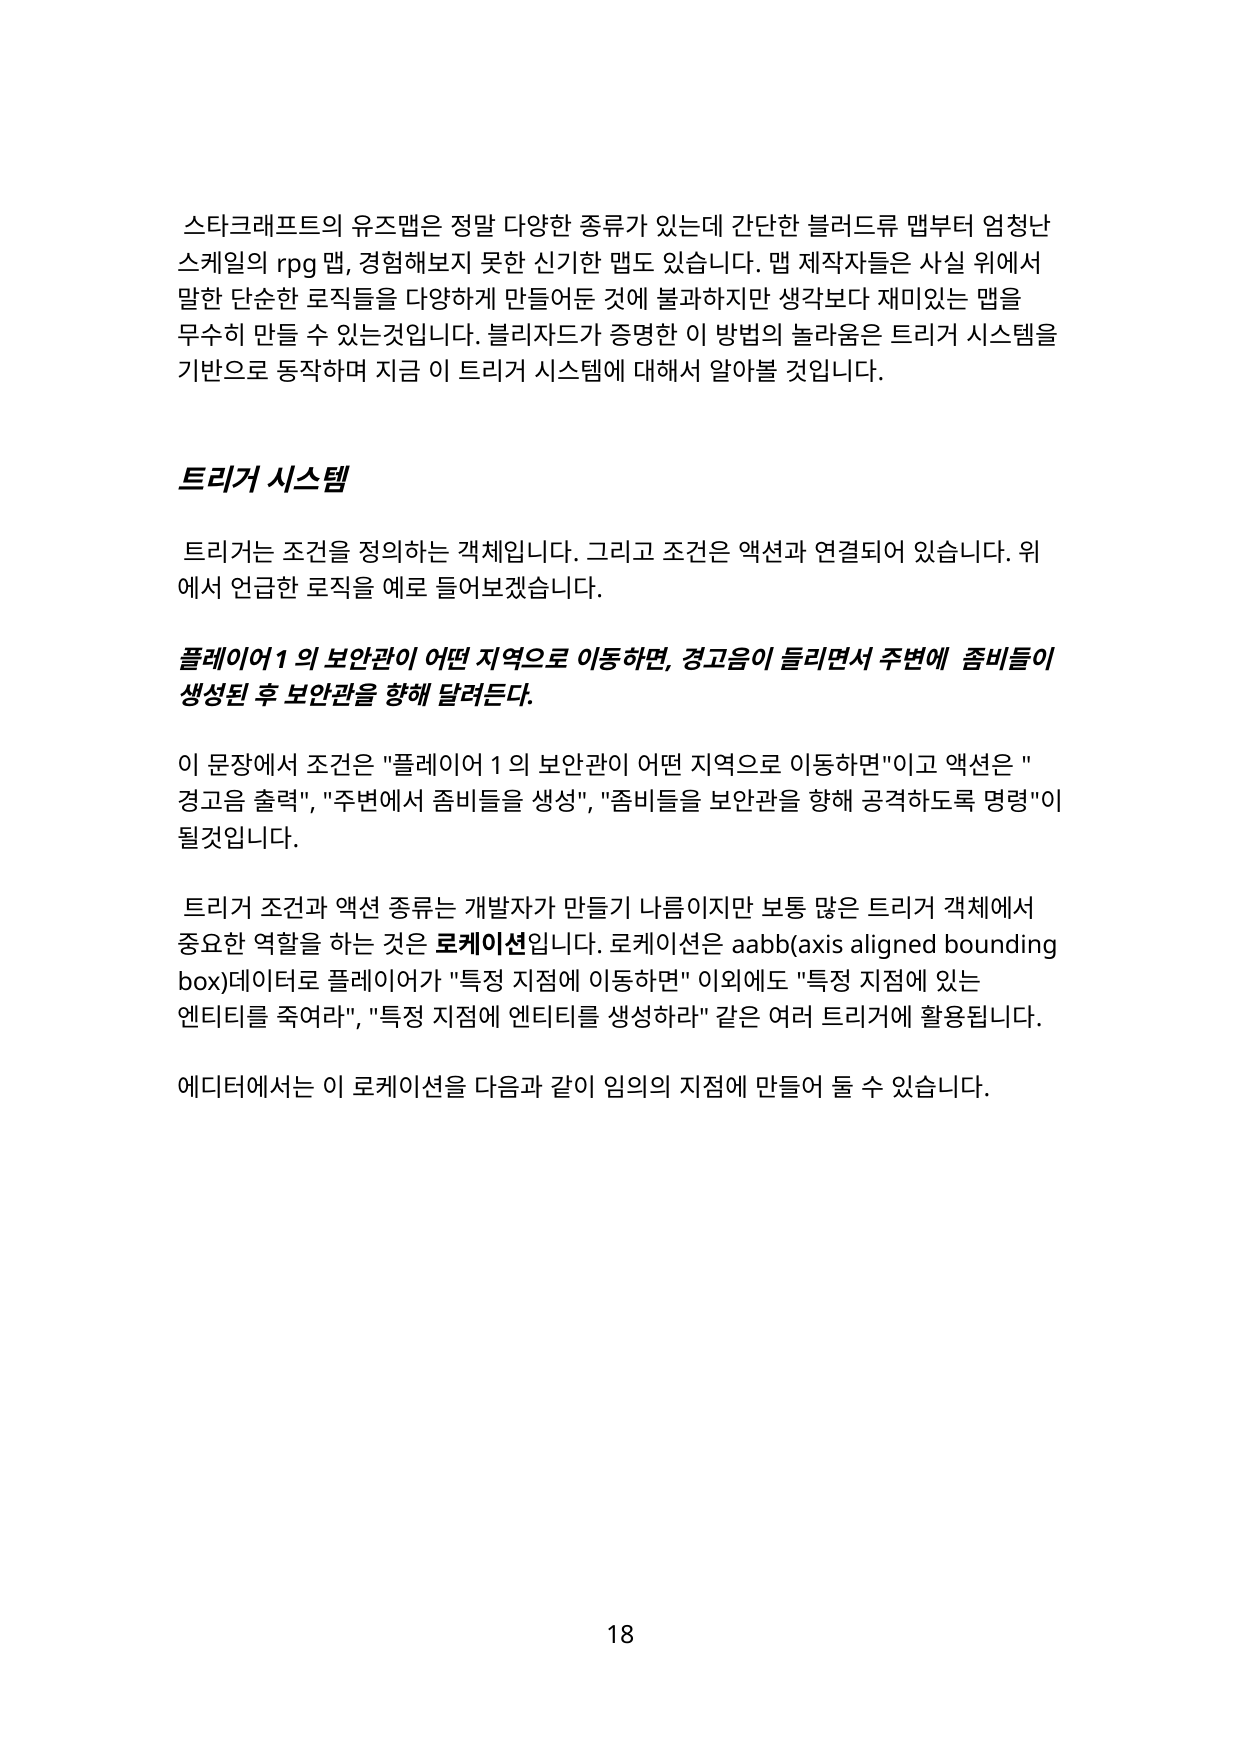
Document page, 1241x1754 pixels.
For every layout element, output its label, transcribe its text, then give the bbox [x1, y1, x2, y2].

text 플레이어1의 보안관이 어떤 지역으로 이동하면, 경고음이 들리면서 주변에 좀비들이 생성된 후 보안관을 향해 달려든다. [177, 639, 1063, 712]
text 이 문장에서 조건은 "플레이어1의 보안관이 어떤 지역으로 이동하면"이고 액션은 "경고음 출력", "주변에서 좀비들을 생성", "좀비들을 보안관을 향해 공격하도록 명령"이 될것입니다. [177, 746, 1063, 854]
text 트리거 조건과 액션 종류는 개발자가 만들기 나름이지만 보통 많은 트리거 객체에서 중요한 역할을 하는 것은 로케이션입니다. 로케이션은 aabb(axis aligned bounding box)데이터로 플레이어가 "특정 지점에 이동하면" 이외에도 "특정 지점에 있는 엔티티를 죽여라", "특정 지점에 엔티티를 생성하라" 같은 여러 트리거에 활용됩니다. [177, 888, 1063, 1033]
text 스타크래프트의 유즈맵은 정말 다양한 종류가 있는데 간단한 블러드류 맵부터 엄청난 스케일의 rpg맵, 경험해보지 못한 신기한 맵도 있습니다. 맵 제작자들은 사실 위에서 말한 단순한 로직들을 다양하게 만들어둔 것에 불과하지만 생각보다 재미있는 맵을 무수히 만들 수 있는것입니다. 블리자드가 증명한 이 방법의 놀라움은 트리거 시스템을 기반으로 동작하며 지금 이 트리거 시스템에 대해서 알아볼 것입니다. [177, 207, 1063, 388]
text 에디터에서는 이 로케이션을 다음과 같이 임의의 지점에 만들어 둘 수 있습니다. [177, 1067, 1063, 1104]
text 트리거는 조건을 정의하는 객체입니다. 그리고 조건은 액션과 연결되어 있습니다. 위 에서 언급한 로직을 예로 들어보겠습니다. [177, 532, 1063, 605]
text 트리거 시스템 [177, 456, 1063, 498]
